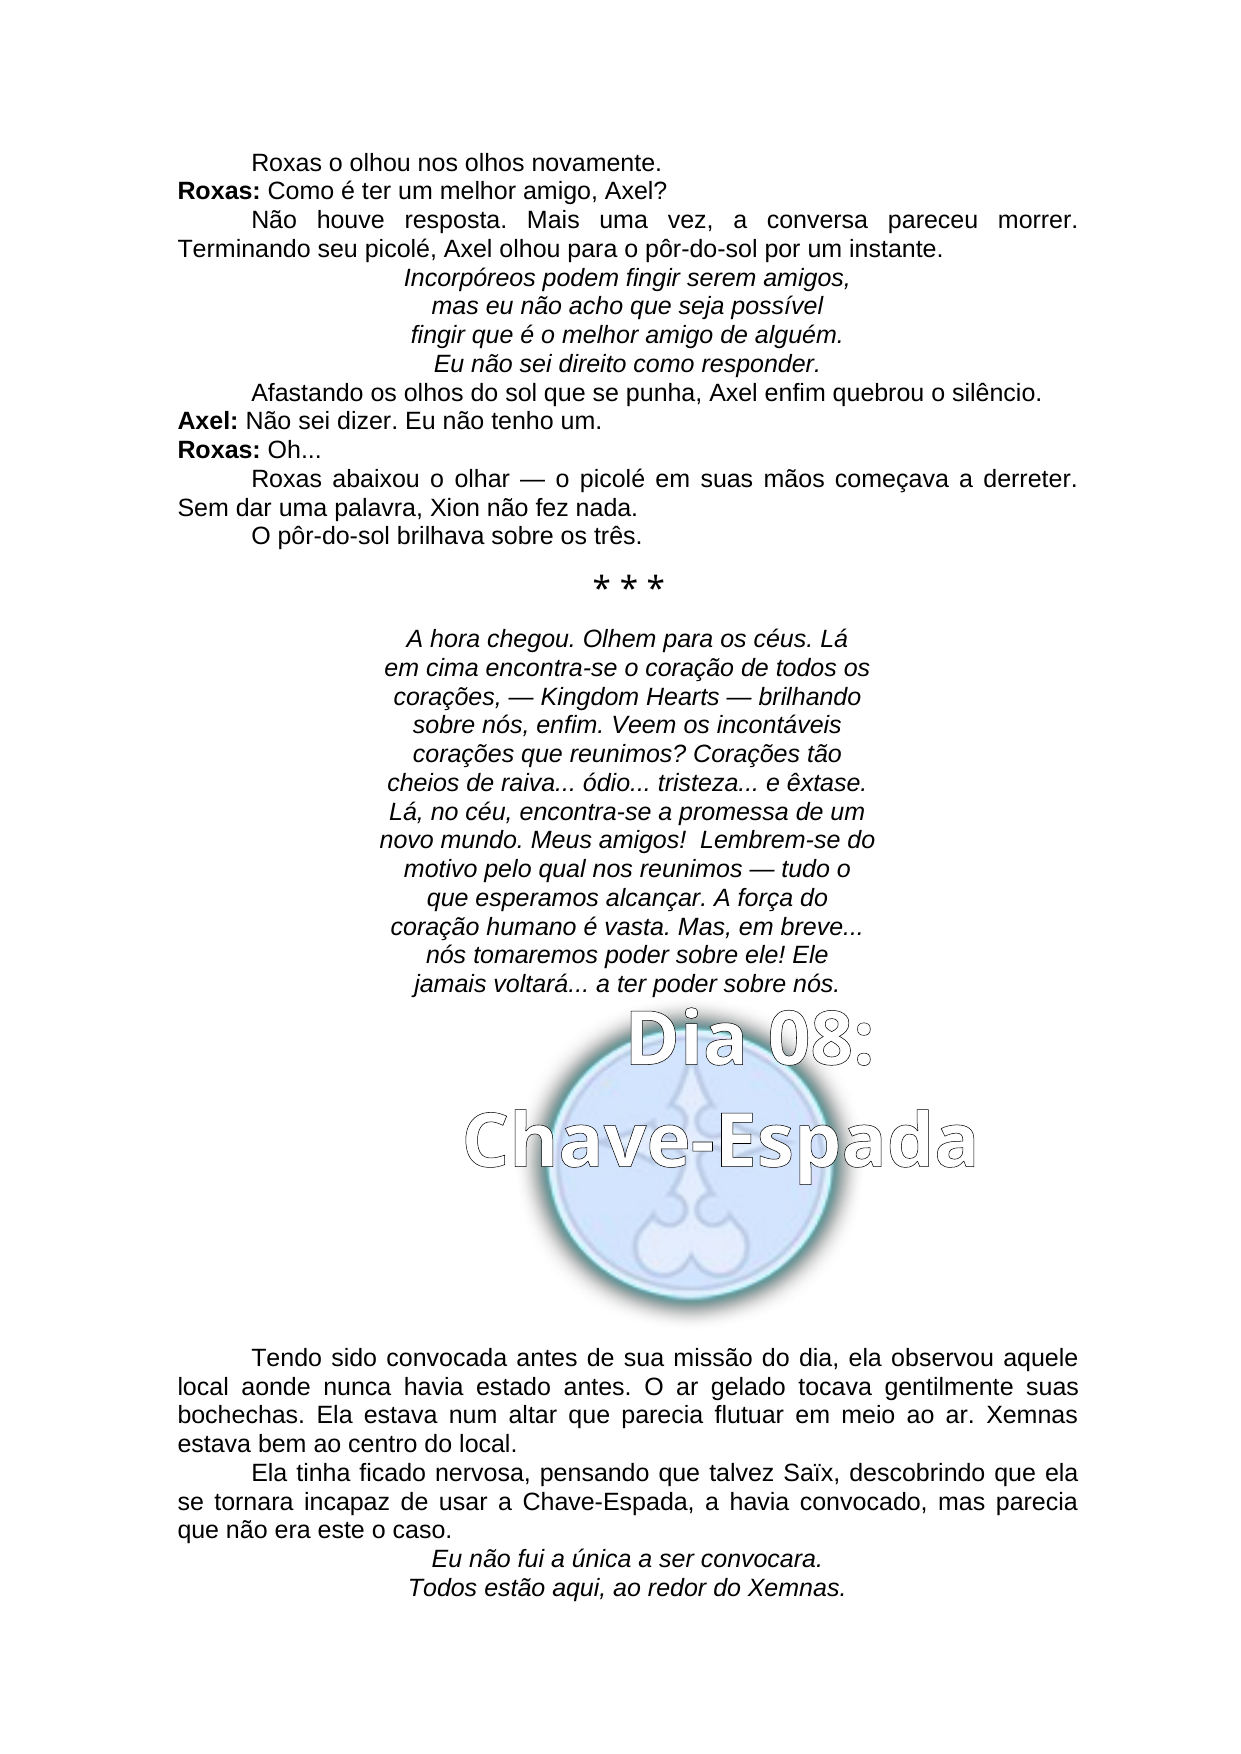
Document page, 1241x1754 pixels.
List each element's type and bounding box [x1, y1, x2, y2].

picture [492, 998, 887, 1343]
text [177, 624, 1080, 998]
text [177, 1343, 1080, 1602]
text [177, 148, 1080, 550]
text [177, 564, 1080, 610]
